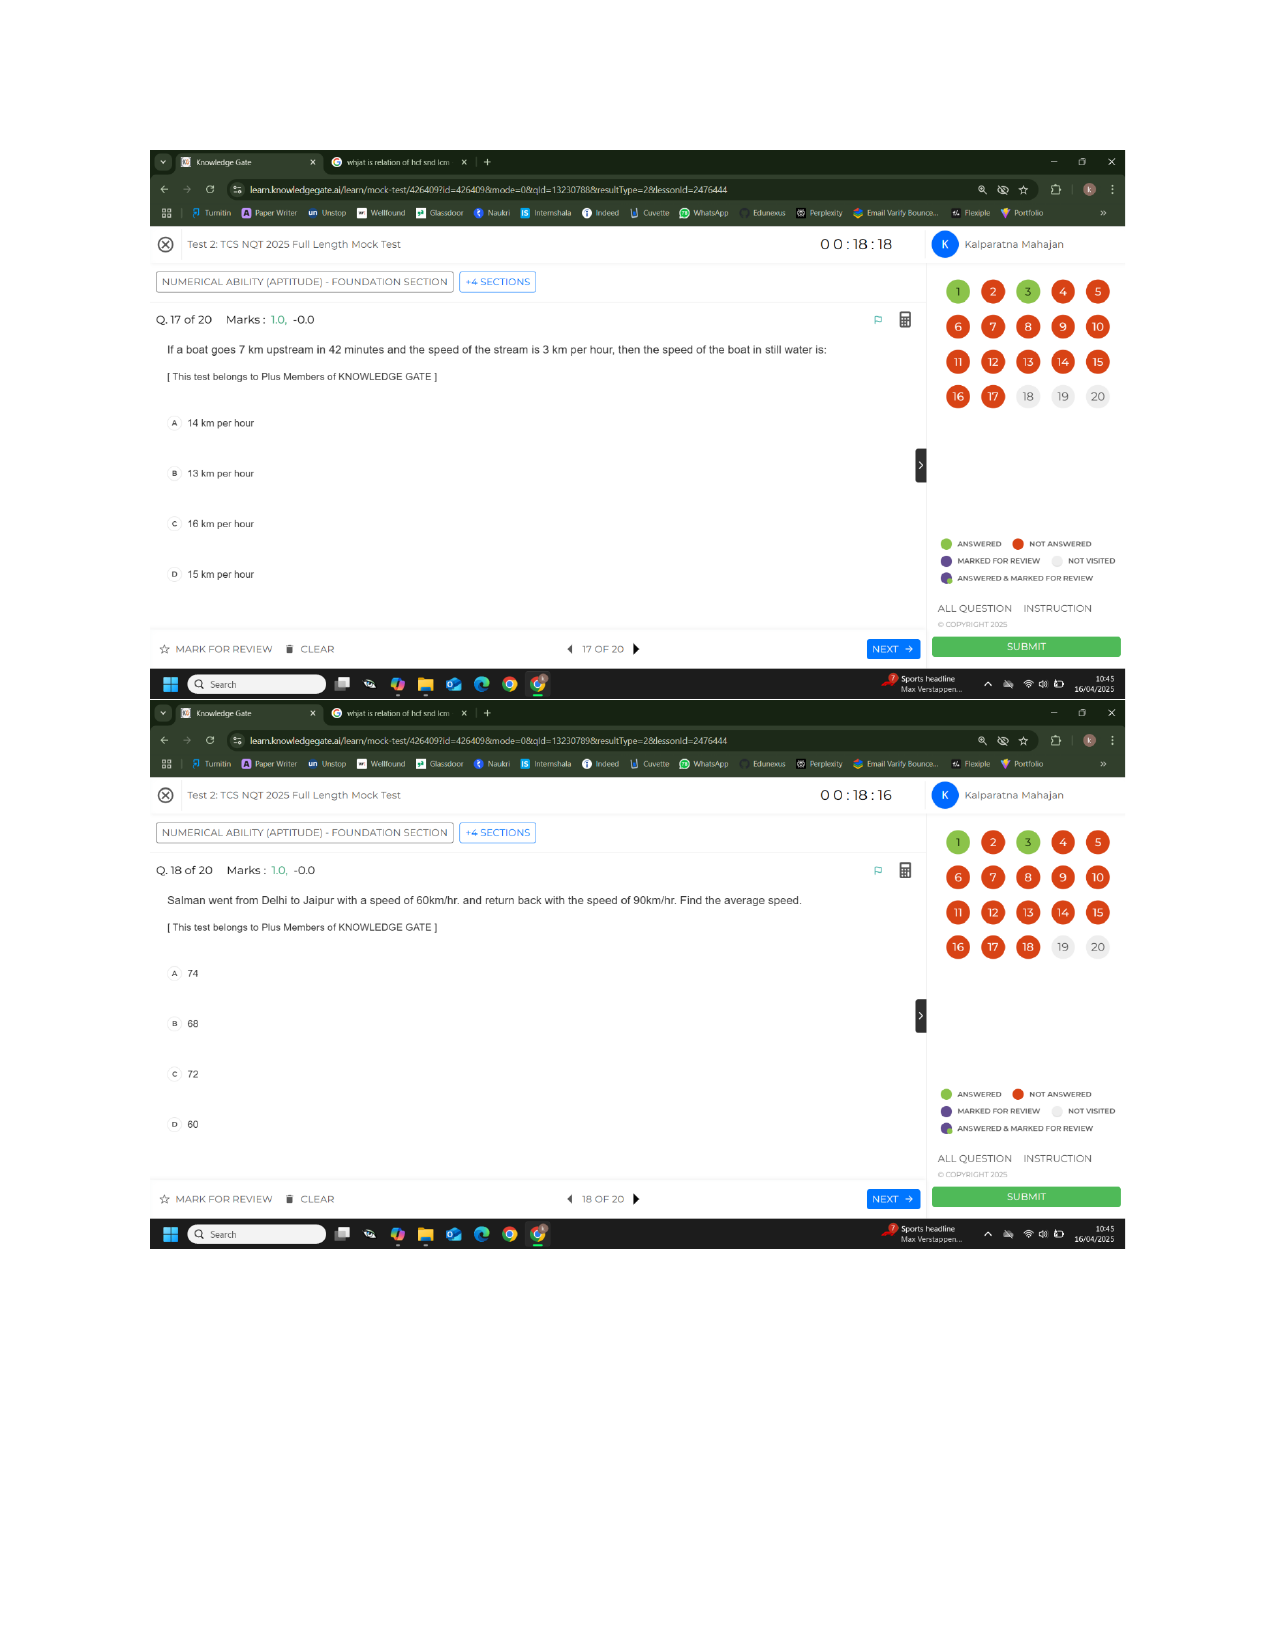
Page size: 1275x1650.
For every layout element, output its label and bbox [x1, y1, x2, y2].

picture [150, 150, 1125, 699]
picture [150, 700, 1125, 1249]
